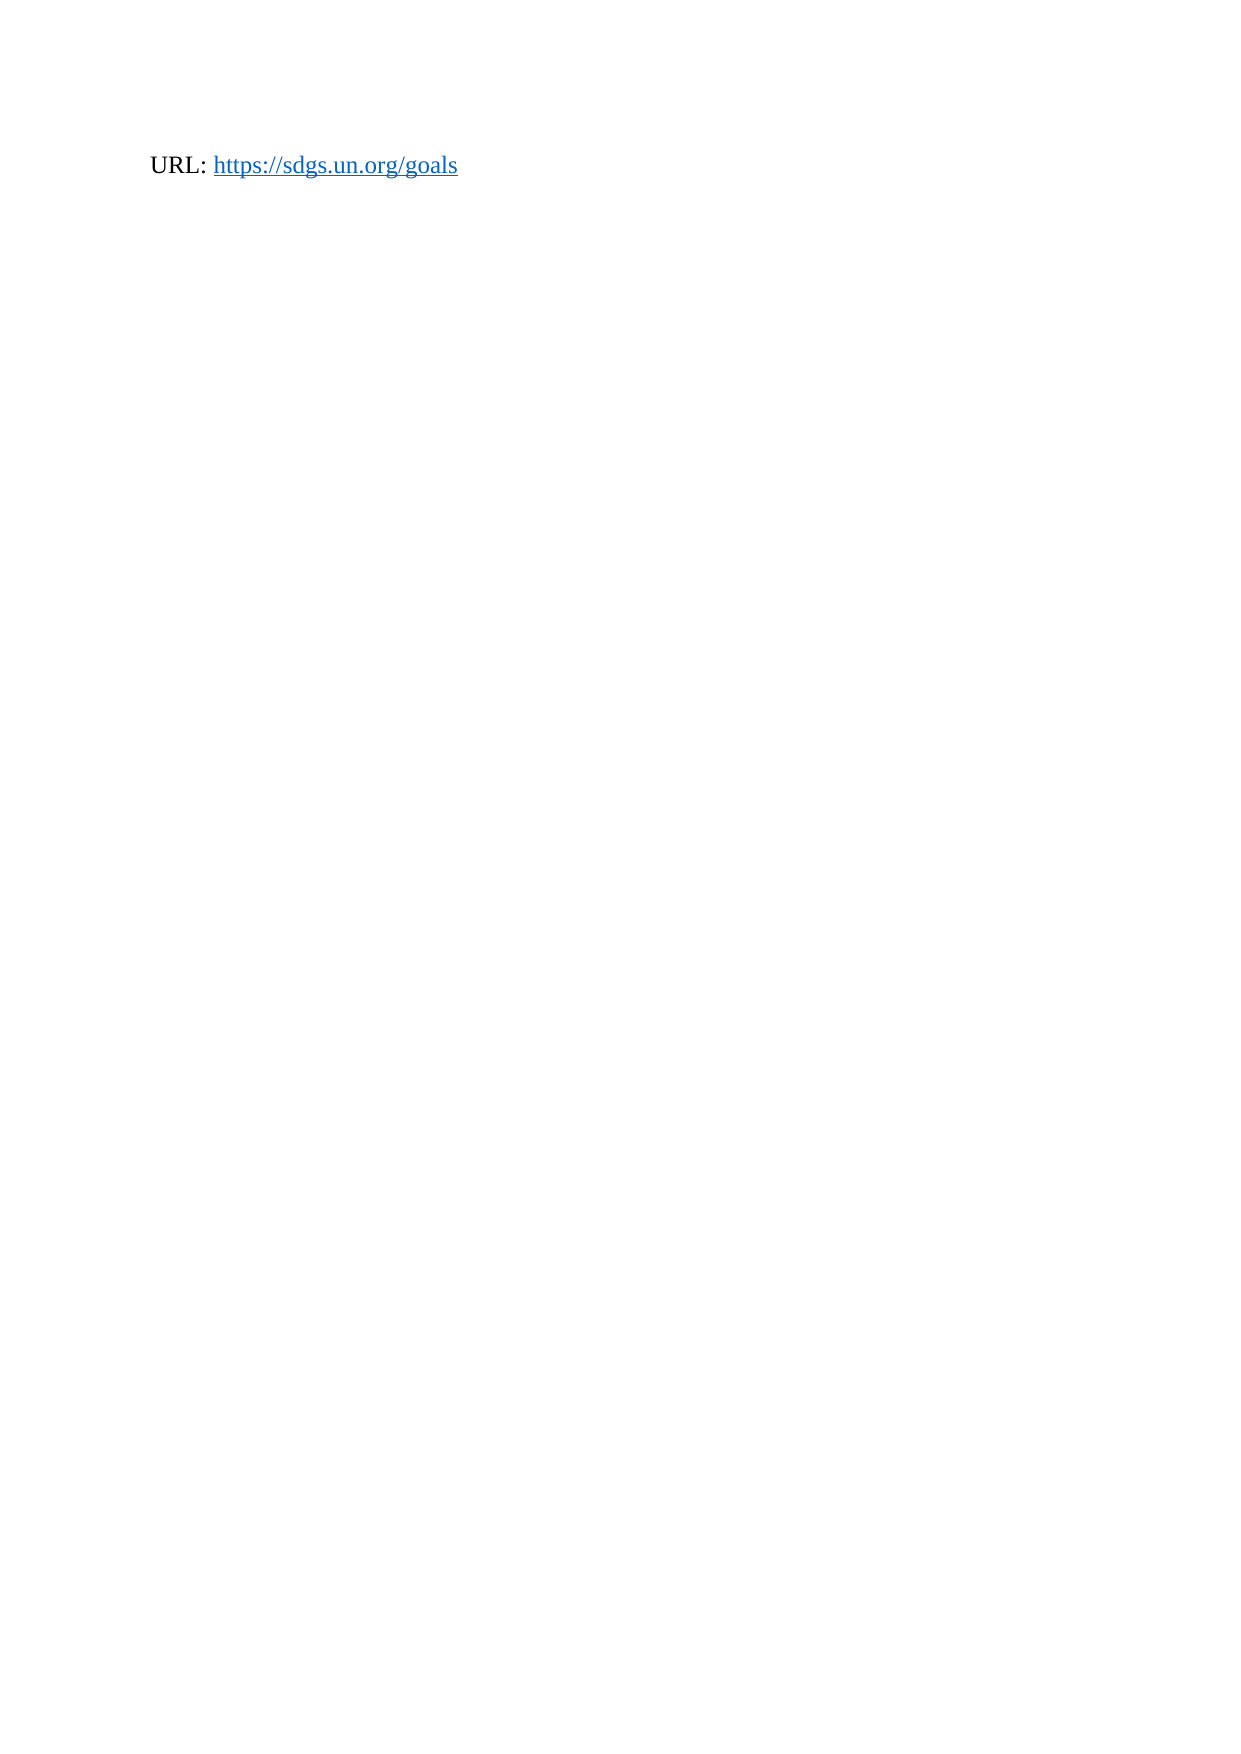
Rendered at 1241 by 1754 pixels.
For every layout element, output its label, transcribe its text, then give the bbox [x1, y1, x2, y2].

text URL: https://sdgs.un.org/goals [150, 150, 1090, 179]
